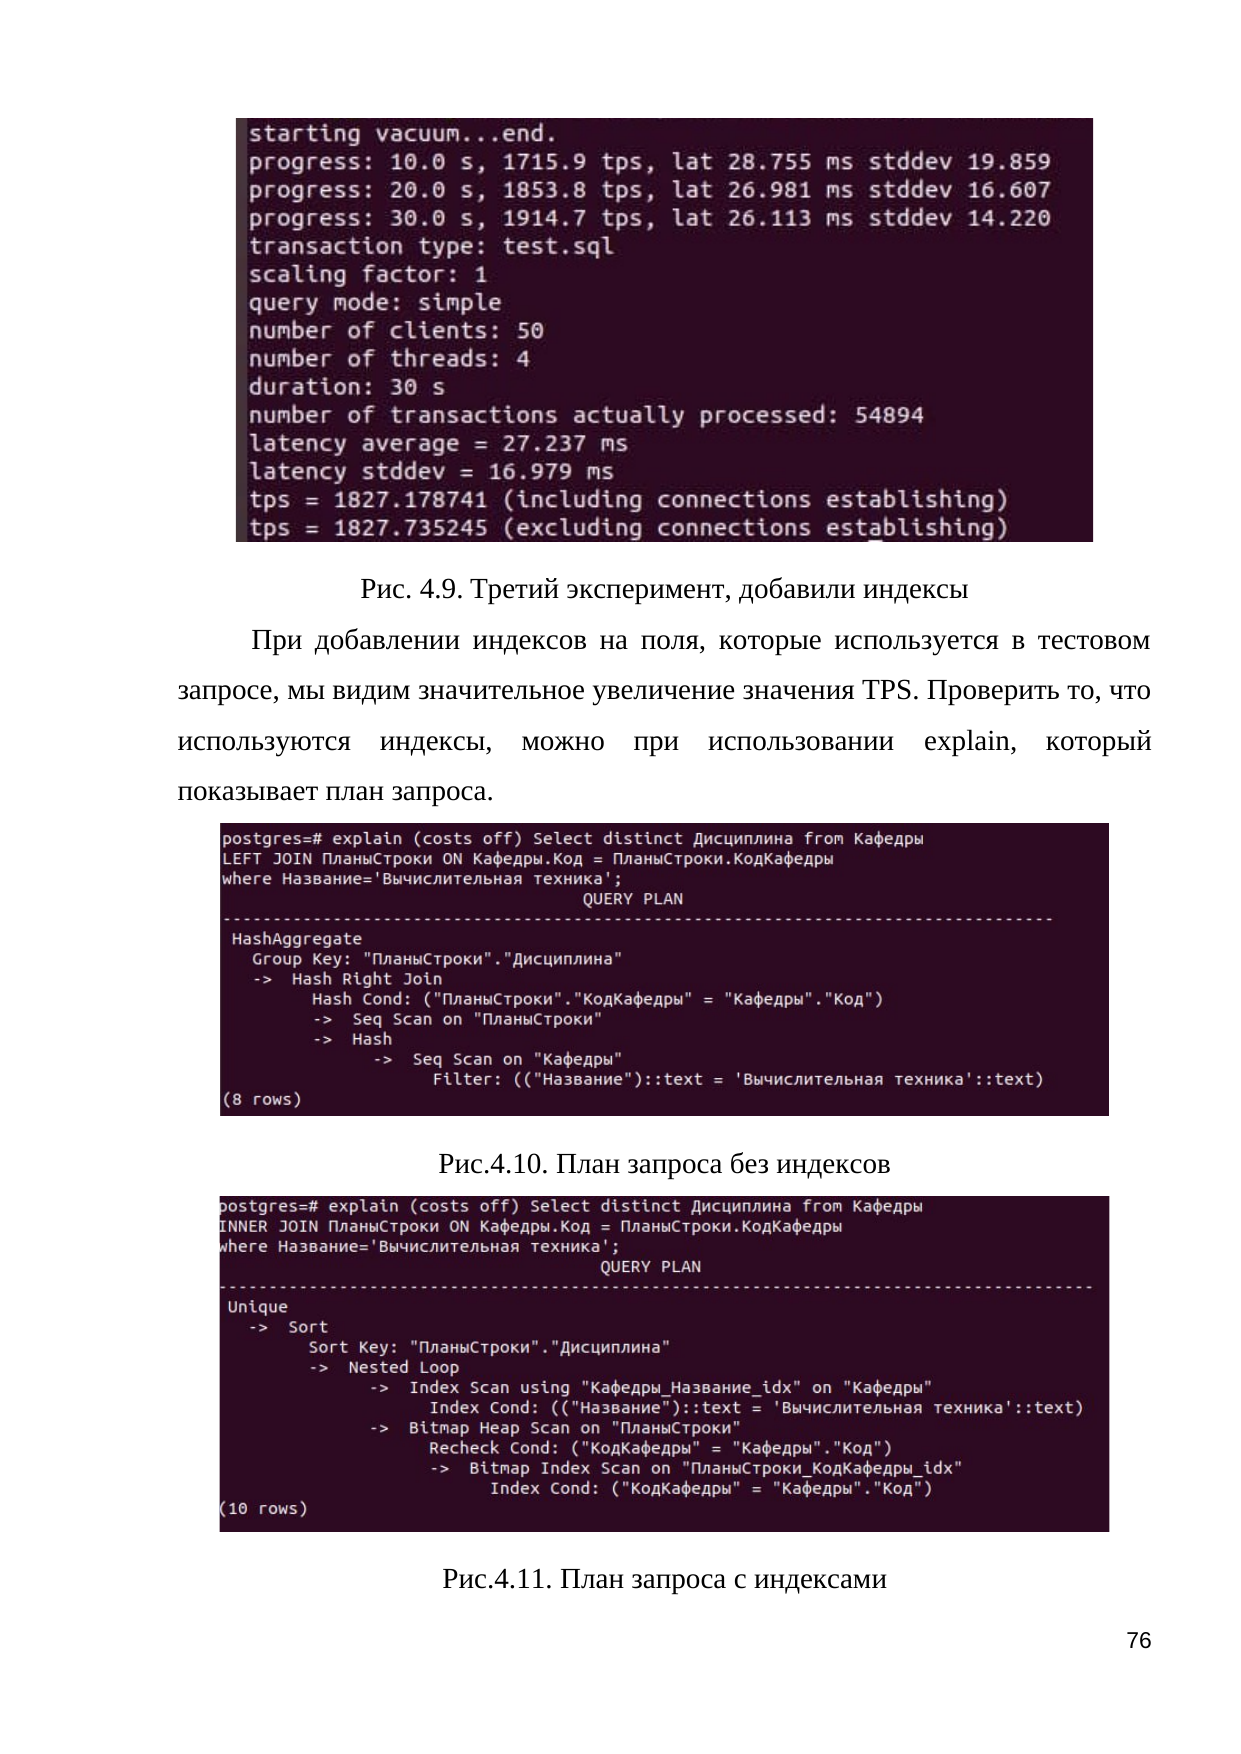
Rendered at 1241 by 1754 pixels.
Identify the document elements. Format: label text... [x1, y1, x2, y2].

picture [235, 118, 1094, 542]
picture [219, 1196, 1110, 1532]
text Рис. 4.9. Третий эксперимент, добавили индексы [177, 572, 1152, 605]
text При добавлении индексов на поля, которые используется в тестовом запросе, мы видим значительное увеличение значения TPS. Проверить то, что используются индексы, можно при использовании explain, который показывает план запроса. [177, 622, 1152, 806]
text Рис.4.10. План запроса без индексов [177, 1146, 1152, 1179]
picture [220, 823, 1109, 1116]
text Рис.4.11. План запроса с индексами [177, 1561, 1152, 1595]
